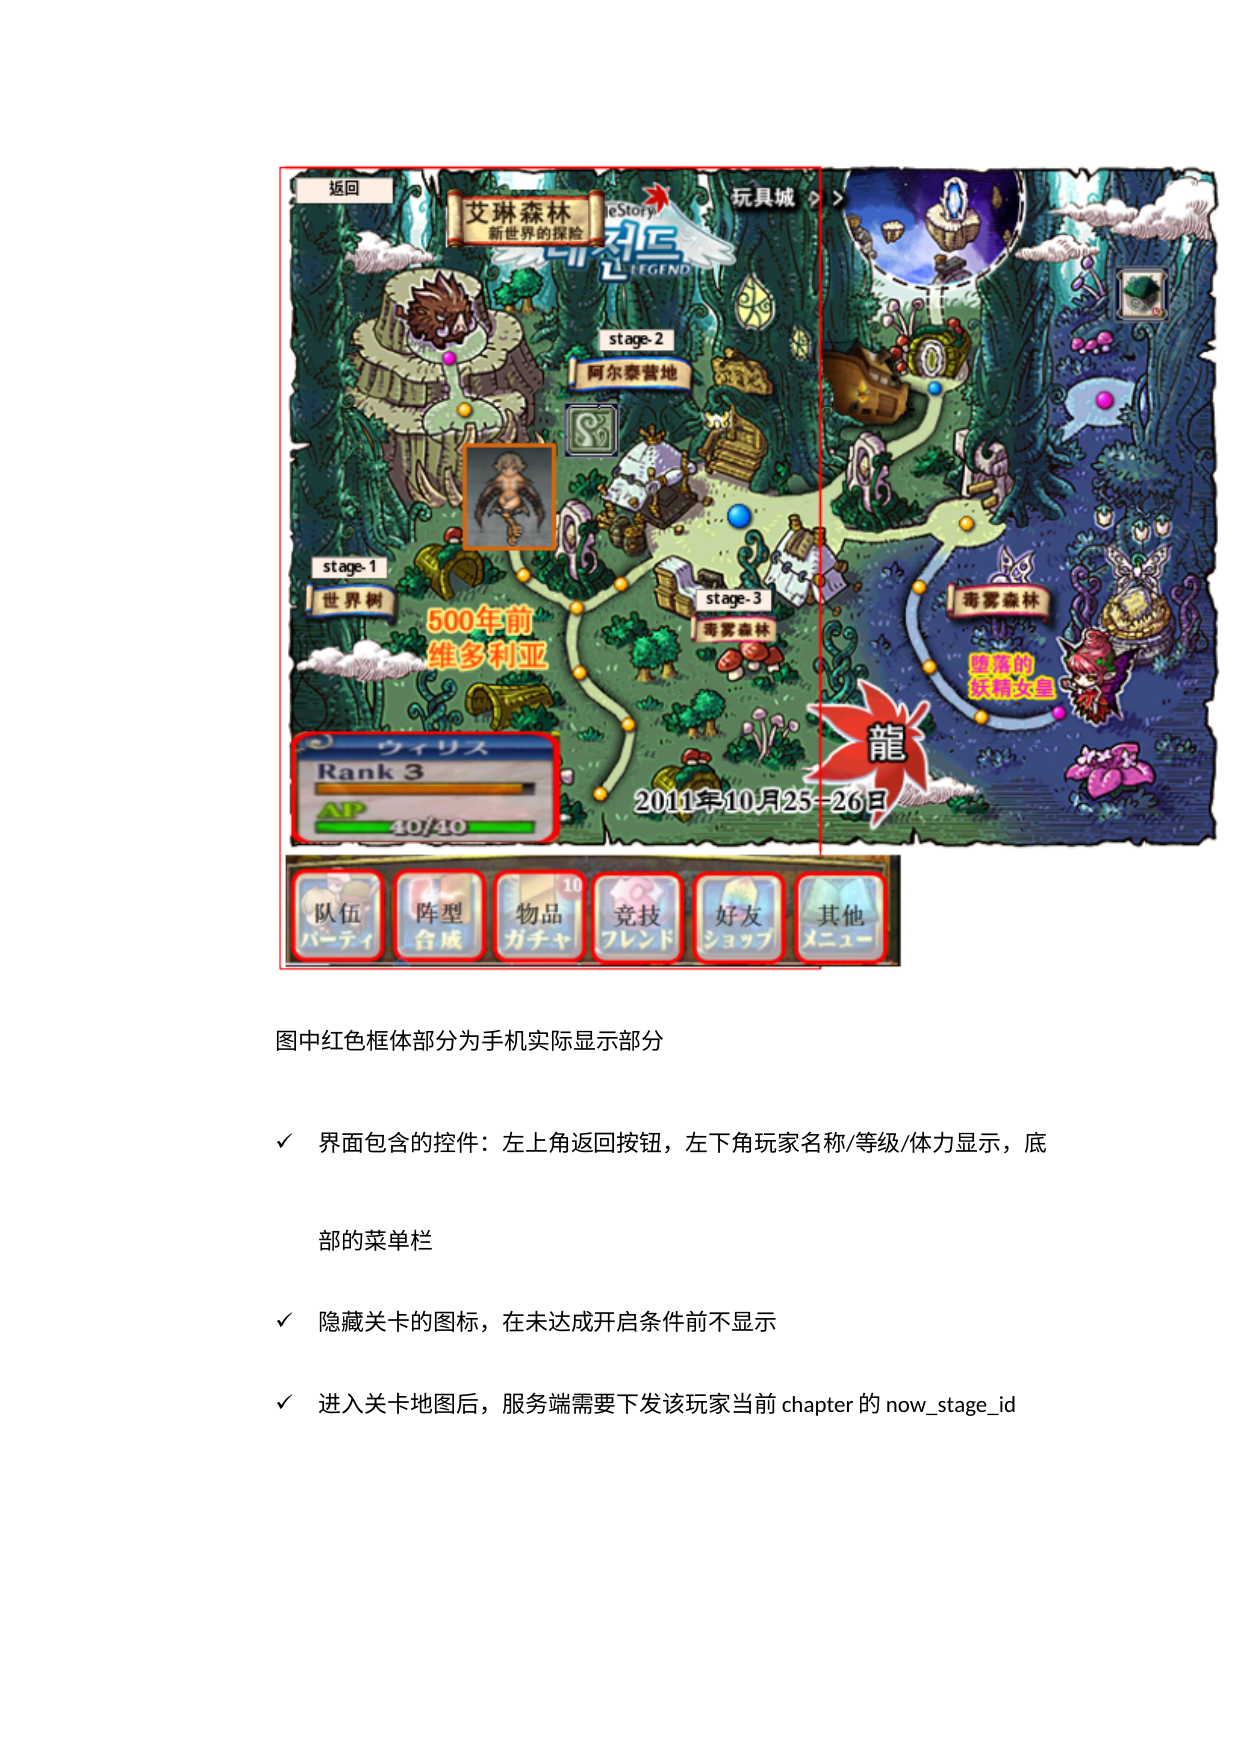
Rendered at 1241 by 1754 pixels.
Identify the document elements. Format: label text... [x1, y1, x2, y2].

list 隐藏关卡的图标，在未达成开启条件前不显示 [275, 1288, 1053, 1353]
list 进入关卡地图后，服务端需要下发该玩家当前chapter的now_stage_id [275, 1370, 1053, 1435]
text 图中红色框体部分为手机实际显示部分 [275, 162, 1053, 1072]
list 界面包含的控件：左上角返回按钮，左下角玩家名称/等级/体力显示，底部的菜单栏 [275, 1109, 1053, 1272]
